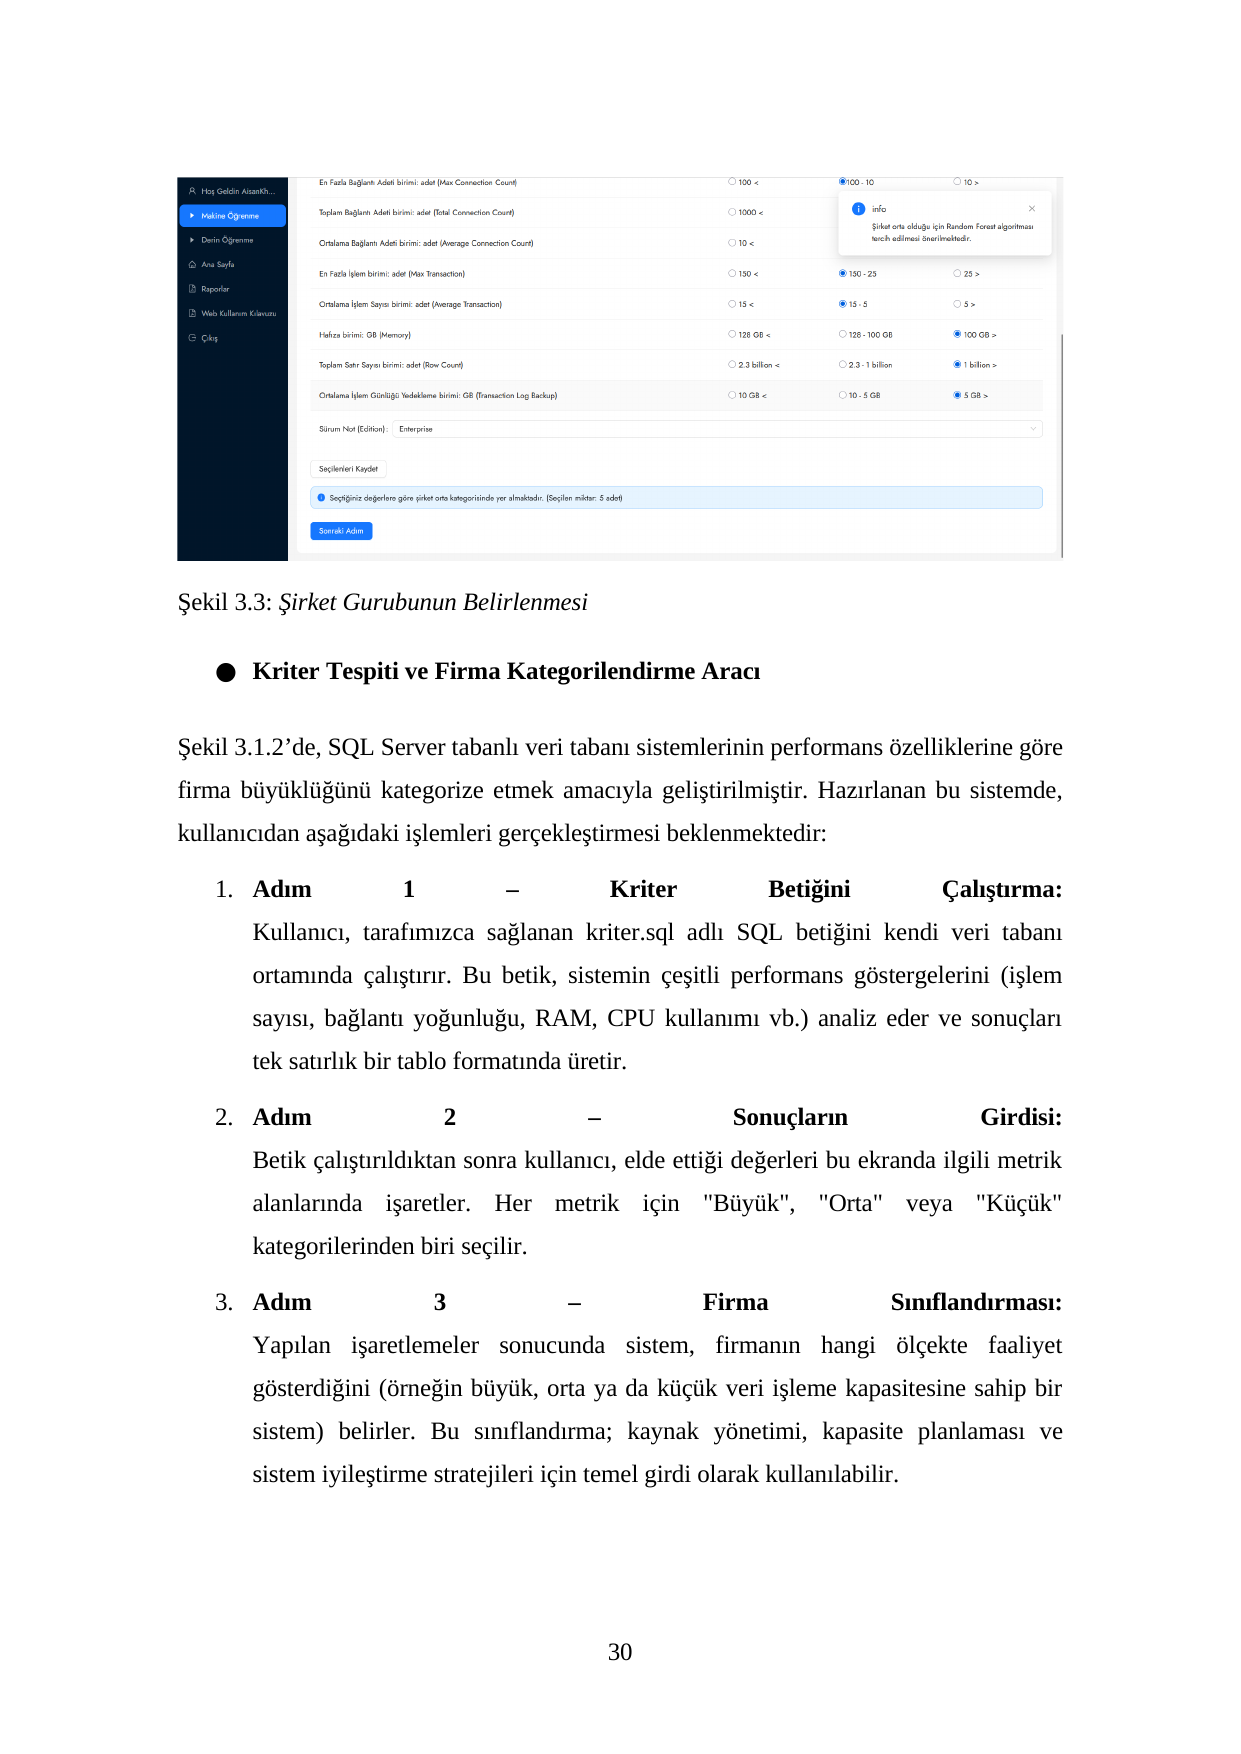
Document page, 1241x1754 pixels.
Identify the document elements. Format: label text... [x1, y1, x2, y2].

list Kriter Tespiti ve Firma Kategorilendirme Aracı [215, 643, 1063, 694]
list Adım 2 – Sonuçların Girdisi: Betik çalıştırıldıktan sonra kullanıcı, elde ettiği değerleri bu ekranda ilgili metrik alanlarında işaretler. Her metrik için "Büyük", "Orta" veya "Küçük" kategorilerinden biri seçilir. [215, 1102, 1063, 1260]
list Adım 3 – Firma Sınıflandırması: Yapılan işaretlemeler sonucunda sistem, firmanın hangi ölçekte faaliyet gösterdiğini (örneğin büyük, orta ya da küçük veri işleme kapasitesine sahip bir sistem) belirler. Bu sınıflandırma; kaynak yönetimi, kapasite planlaması ve sistem iyileştirme stratejileri için temel girdi olarak kullanılabilir. [215, 1287, 1063, 1488]
text Şekil 3.1.2’de, SQL Server tabanlı veri tabanı sistemlerinin performans özelliklerine göre firma büyüklüğünü kategorize etmek amacıyla geliştirilmiştir. Hazırlanan bu sistemde, kullanıcıdan aşağıdaki işlemleri gerçekleştirmesi beklenmektedir: [177, 732, 1063, 847]
picture [177, 177, 1064, 561]
list Adım 1 – Kriter Betiğini Çalıştırma: Kullanıcı, tarafımızca sağlanan kriter.sql adlı SQL betiğini kendi veri tabanı ortamında çalıştırır. Bu betik, sistemin çeşitli performans göstergelerini (işlem sayısı, bağlantı yoğunluğu, RAM, CPU kullanımı vb.) analiz eder ve sonuçları tek satırlık bir tablo formatında üretir. [215, 874, 1063, 1075]
